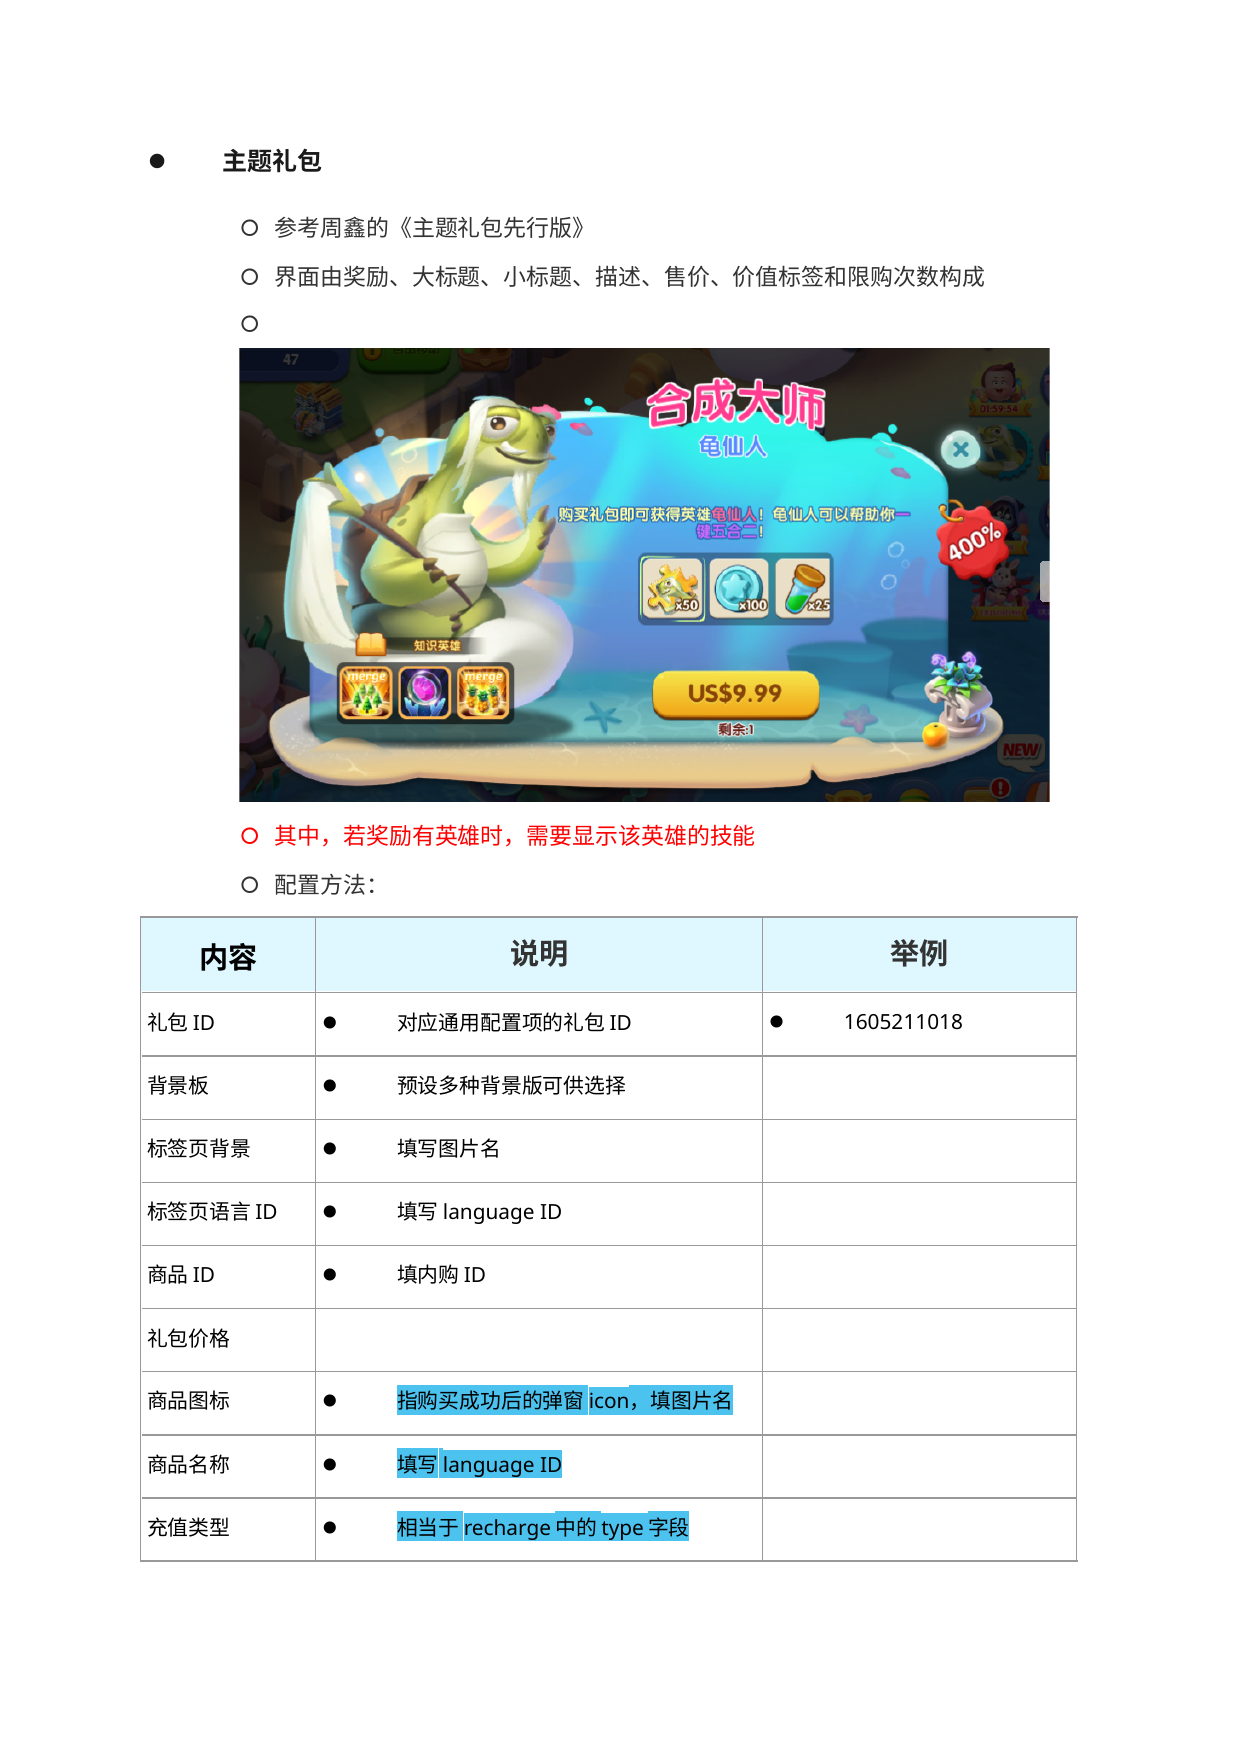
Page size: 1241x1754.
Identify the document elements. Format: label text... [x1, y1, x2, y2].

table_cell [763, 1120, 1076, 1181]
table_cell 礼包ID [141, 993, 315, 1055]
table_cell 商品ID [141, 1246, 315, 1308]
table_header 举例 [763, 918, 1076, 991]
list 参考周鑫的《主题礼包先行版》 [239, 209, 1093, 243]
picture [239, 348, 1050, 802]
list 其中，若奖励有英雄时，需要显示该英雄的技能 [239, 817, 1093, 851]
table_cell 礼包价格 [141, 1309, 315, 1371]
table_cell 对应通用配置项的礼包ID [316, 993, 762, 1055]
table_cell 商品图标 [141, 1372, 315, 1434]
table_cell [763, 1499, 1076, 1560]
table_cell 1605211018 [763, 993, 1076, 1055]
table_cell [763, 1246, 1076, 1308]
table_cell [763, 1183, 1076, 1244]
table_cell [763, 1436, 1076, 1497]
table_header 内容 [141, 918, 315, 991]
list 配置方法： [239, 867, 1093, 900]
subtitle 主题礼包 [148, 142, 1093, 178]
table_cell 标签页语言ID [141, 1183, 315, 1244]
table_cell 相当于recharge中的type字段 [316, 1499, 762, 1560]
table_cell [763, 1057, 1076, 1118]
table_cell 填内购ID [316, 1246, 762, 1308]
table_cell [763, 1372, 1076, 1434]
table_cell 商品名称 [141, 1435, 315, 1497]
table_cell 填写language ID [316, 1436, 762, 1497]
table_cell [763, 1309, 1076, 1371]
table_cell 指购买成功后的弹窗icon，填图片名 [316, 1372, 762, 1434]
list 界面由奖励、大标题、小标题、描述、售价、价值标签和限购次数构成 [239, 259, 1093, 292]
table_cell 充值类型 [141, 1498, 315, 1560]
table_cell 填写language ID [316, 1183, 762, 1244]
table_cell [316, 1309, 762, 1371]
table_cell 填写图片名 [316, 1120, 762, 1181]
table_cell 背景板 [141, 1056, 315, 1118]
table_cell 标签页背景 [141, 1120, 315, 1181]
table_cell 预设多种背景版可供选择 [316, 1057, 762, 1118]
table_header 说明 [316, 918, 762, 991]
